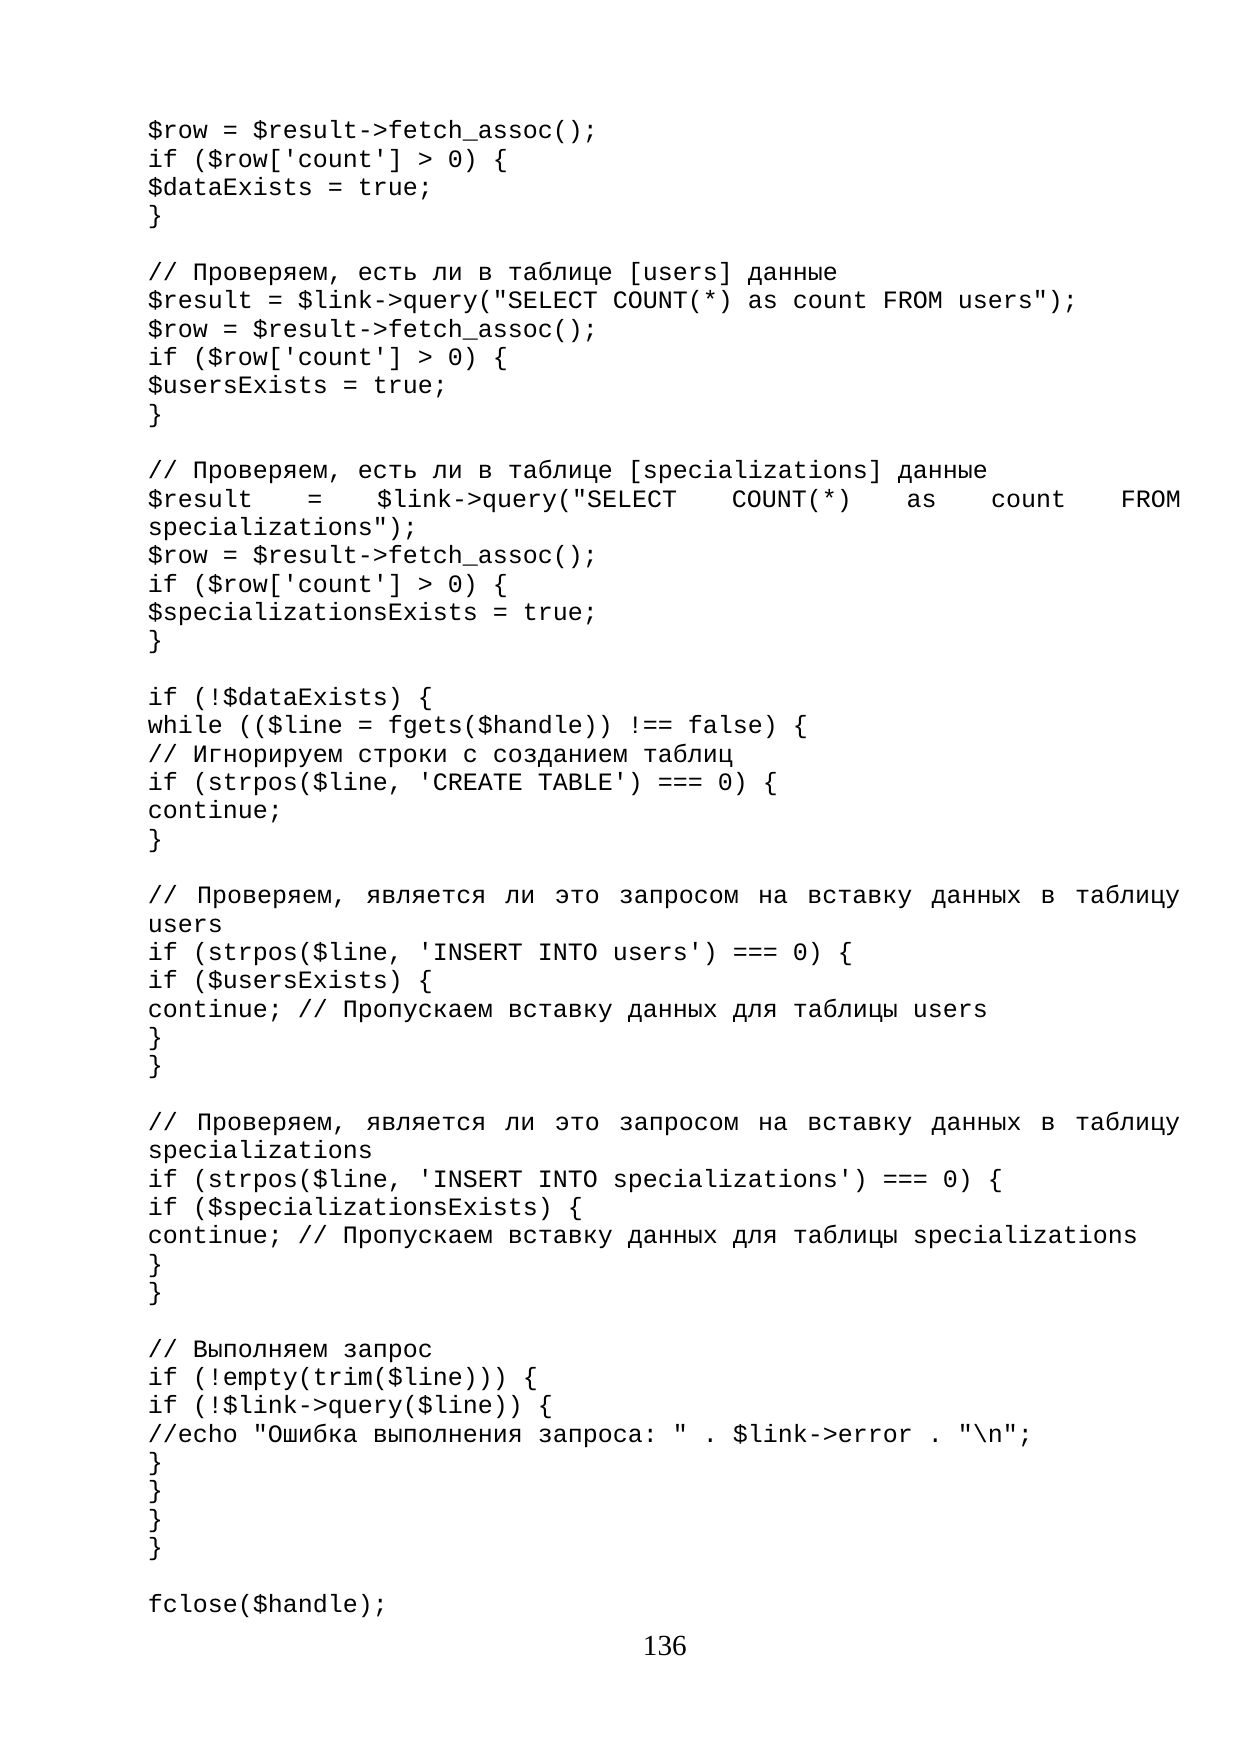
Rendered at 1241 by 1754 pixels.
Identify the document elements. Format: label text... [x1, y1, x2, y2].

text continue; [148, 798, 1181, 826]
text } [148, 1053, 1181, 1081]
text fclose($handle); [148, 1591, 1181, 1620]
text } [148, 1450, 1181, 1478]
text // Проверяем, является ли это запросом на вставку данных в таблицу users [148, 883, 1181, 940]
text $specializationsExists = true; [148, 600, 1181, 628]
text $usersExists = true; [148, 373, 1181, 401]
text $dataExists = true; [148, 175, 1181, 203]
text } [148, 1506, 1181, 1535]
text if (strpos($line, 'INSERT INTO users') === 0) { [148, 940, 1181, 968]
text if ($row['count'] > 0) { [148, 345, 1181, 373]
text $result = $link->query("SELECT COUNT(*) as count FROM users"); [148, 288, 1181, 316]
text // Выполняем запрос [148, 1336, 1181, 1365]
text while (($line = fgets($handle)) !== false) { [148, 713, 1181, 741]
text if (!$link->query($line)) { [148, 1393, 1181, 1421]
text } [148, 203, 1181, 231]
text //echo "Ошибка выполнения запроса: " . $link->error . "\n"; [148, 1421, 1181, 1450]
text // Игнорируем строки с созданием таблиц [148, 741, 1181, 770]
text if ($usersExists) { [148, 968, 1181, 996]
text if (strpos($line, 'INSERT INTO specializations') === 0) { [148, 1166, 1181, 1195]
text // Проверяем, есть ли в таблице [users] данные [148, 260, 1181, 288]
text if ($specializationsExists) { [148, 1195, 1181, 1223]
text } [148, 1535, 1181, 1563]
text // Проверяем, является ли это запросом на вставку данных в таблицу specializations [148, 1110, 1181, 1166]
text if (!$dataExists) { [148, 685, 1181, 713]
text $row = $result->fetch_assoc(); [148, 543, 1181, 571]
text // Проверяем, есть ли в таблице [specializations] данные [148, 458, 1181, 486]
text } [148, 628, 1181, 656]
text } [148, 826, 1181, 855]
text $row = $result->fetch_assoc(); [148, 118, 1181, 146]
text } [148, 1025, 1181, 1053]
text if (!empty(trim($line))) { [148, 1365, 1181, 1393]
text $row = $result->fetch_assoc(); [148, 316, 1181, 345]
text if (strpos($line, 'CREATE TABLE') === 0) { [148, 770, 1181, 798]
text continue; // Пропускаем вставку данных для таблицы specializations [148, 1223, 1181, 1251]
text } [148, 1280, 1181, 1308]
text $result = $link->query("SELECT COUNT(*) as count FROM specializations"); [148, 486, 1181, 543]
text continue; // Пропускаем вставку данных для таблицы users [148, 996, 1181, 1025]
text } [148, 401, 1181, 430]
text } [148, 1478, 1181, 1506]
text if ($row['count'] > 0) { [148, 146, 1181, 175]
text if ($row['count'] > 0) { [148, 571, 1181, 600]
text } [148, 1251, 1181, 1280]
